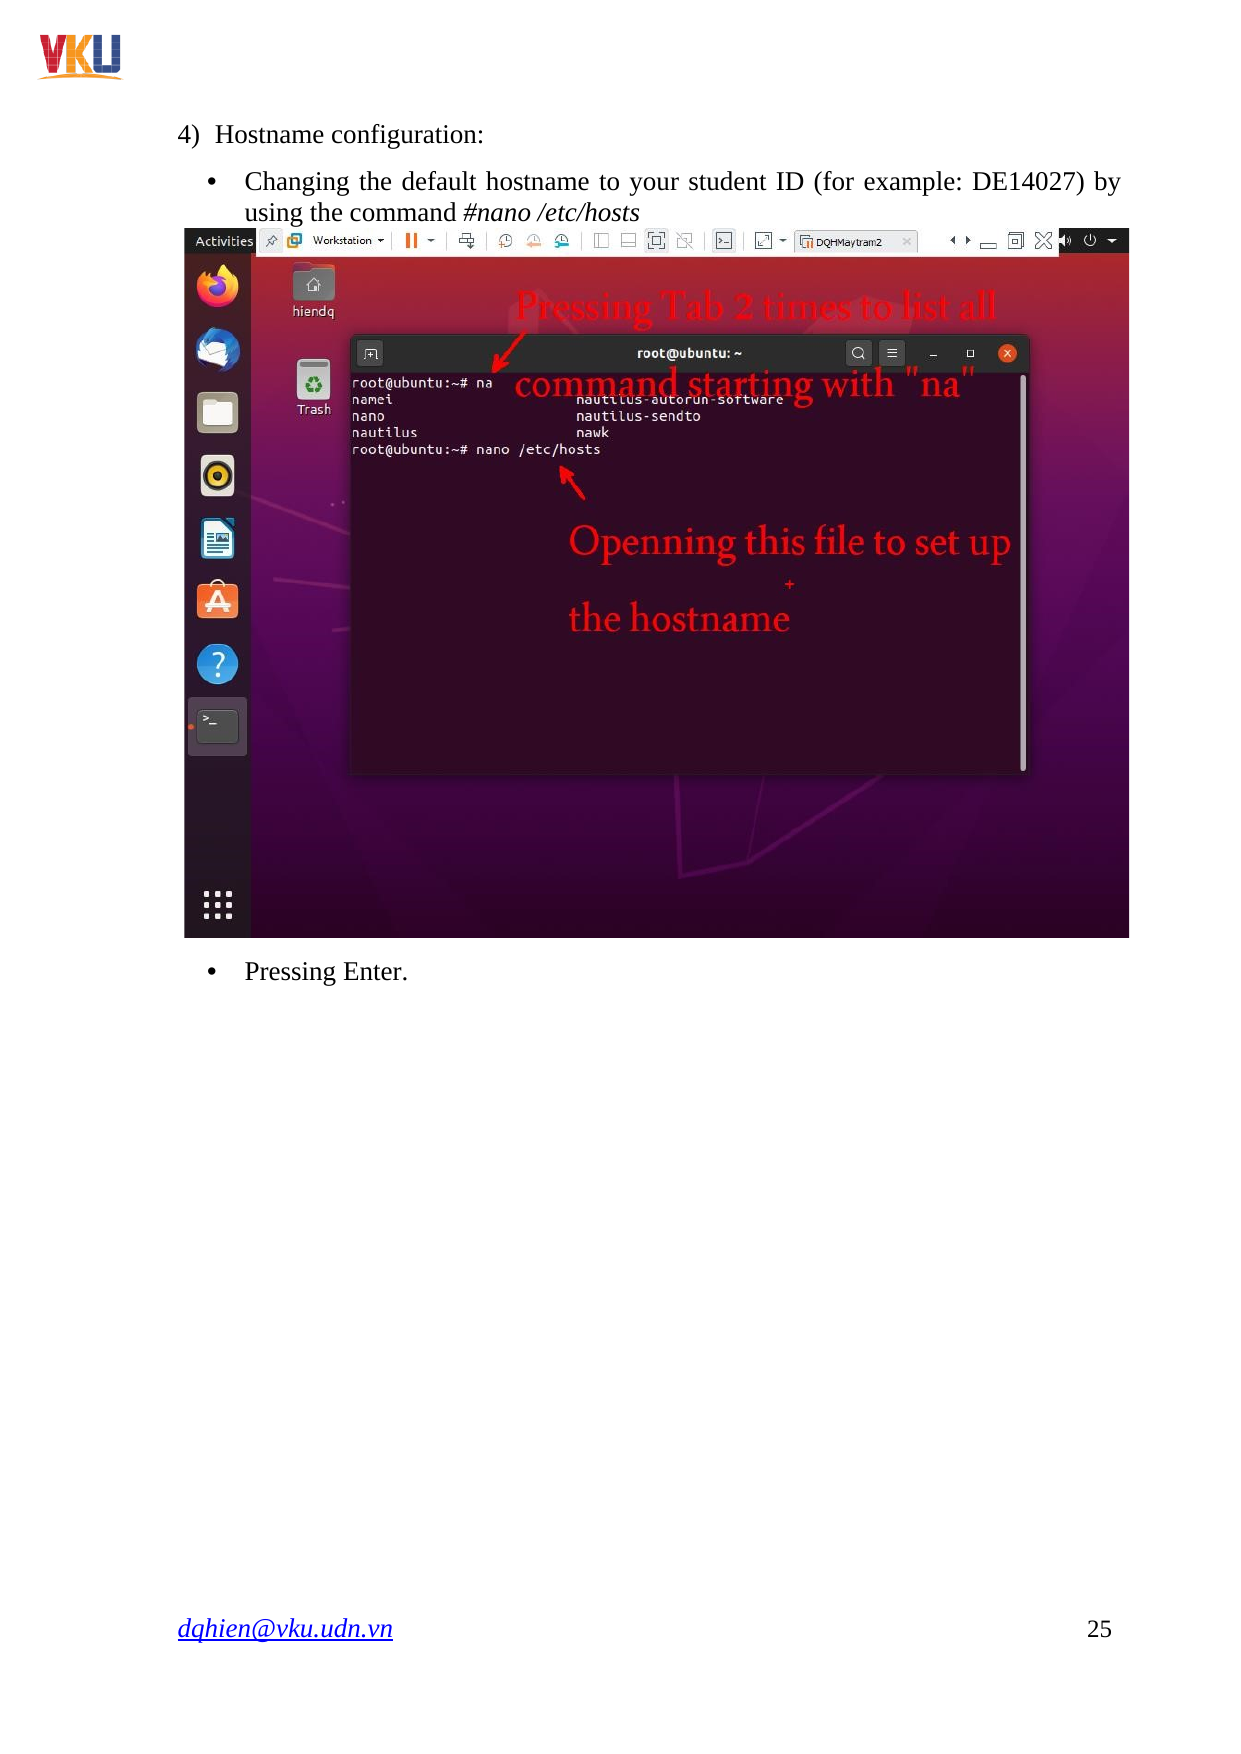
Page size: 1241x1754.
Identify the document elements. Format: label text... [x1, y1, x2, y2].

picture [184, 228, 1130, 938]
picture [34, 32, 124, 80]
list Hostname configuration: [177, 118, 1123, 149]
list Changing the default hostname to your student ID (for example: DE14027) by using the command #nano /etc/hosts [207, 164, 1123, 228]
list Pressing Enter. [207, 954, 1123, 986]
